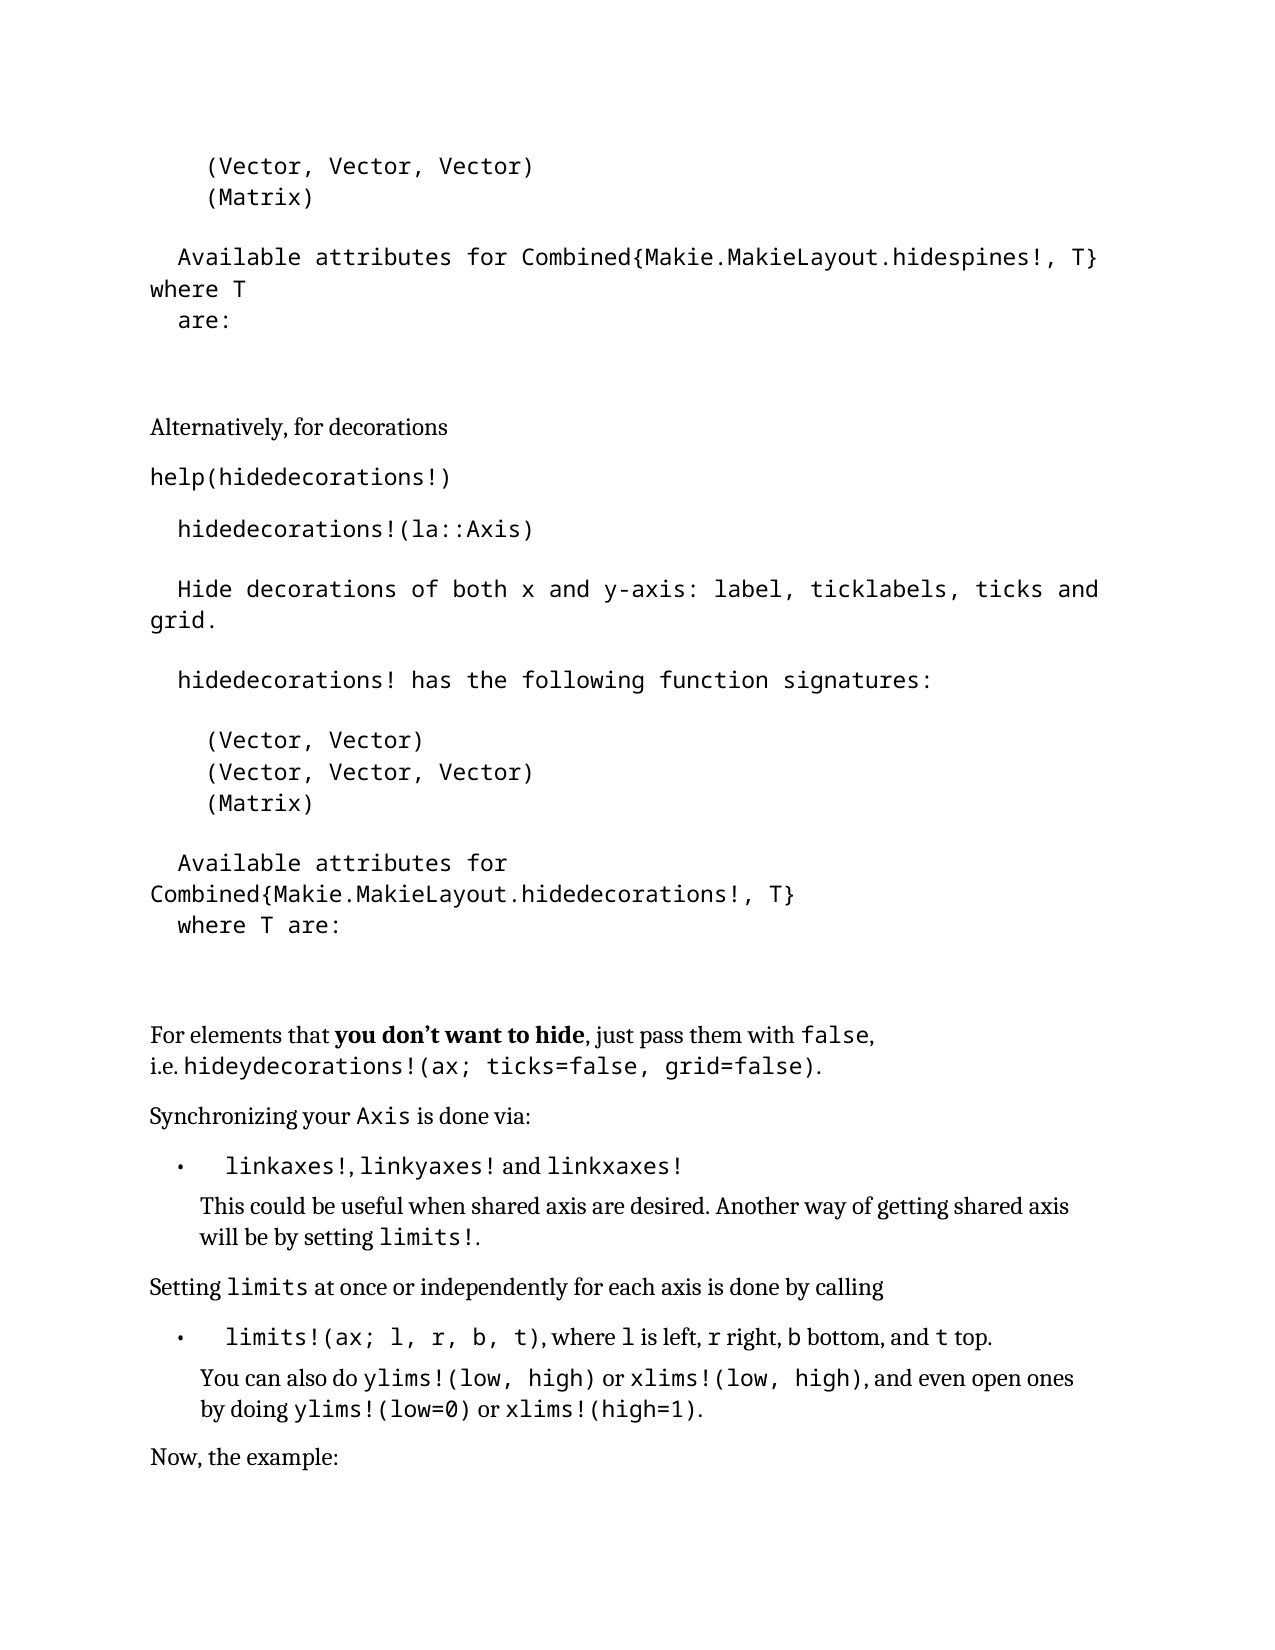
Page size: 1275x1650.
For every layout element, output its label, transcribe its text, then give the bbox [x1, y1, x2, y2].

list linkaxes!, linkyaxes! and linkxaxes! [175, 1150, 1125, 1181]
text This could be useful when shared axis are desired. Another way of getting shared axis will be by setting limits!. [200, 1192, 1075, 1252]
text help(hidedecorations!) [150, 461, 1125, 492]
text Alternatively, for decorations [150, 413, 1125, 442]
text Synchronizing your Axis is done via: [150, 1100, 1125, 1131]
list limits!(ax; l, r, b, t), where l is left, r right, b bottom, and t top. [175, 1320, 1125, 1352]
text Setting limits at once or independently for each axis is done by calling [150, 1270, 1125, 1302]
text Now, the example: [150, 1443, 1125, 1472]
text hidedecorations!(la::Axis) Hide decorations of both x and y-axis: label, ticklabels, ticks and grid. hidedecorations! has the following function signatures: (Vector, Vector) (Vector, Vector, Vector) (Matrix) Available attributes for Combined{Makie.MakieLayout.hidedecorations!, T} where T are: [150, 513, 1125, 998]
text For elements that you don’t want to hide, just pass them with false, i.e. hideydecorations!(ax; ticks=false, grid=false). [150, 1019, 1125, 1081]
text You can also do ylims!(low, high) or xlims!(low, high), and even open ones by doing ylims!(low=0) or xlims!(high=1). [200, 1362, 1075, 1424]
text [150, 150, 1125, 392]
